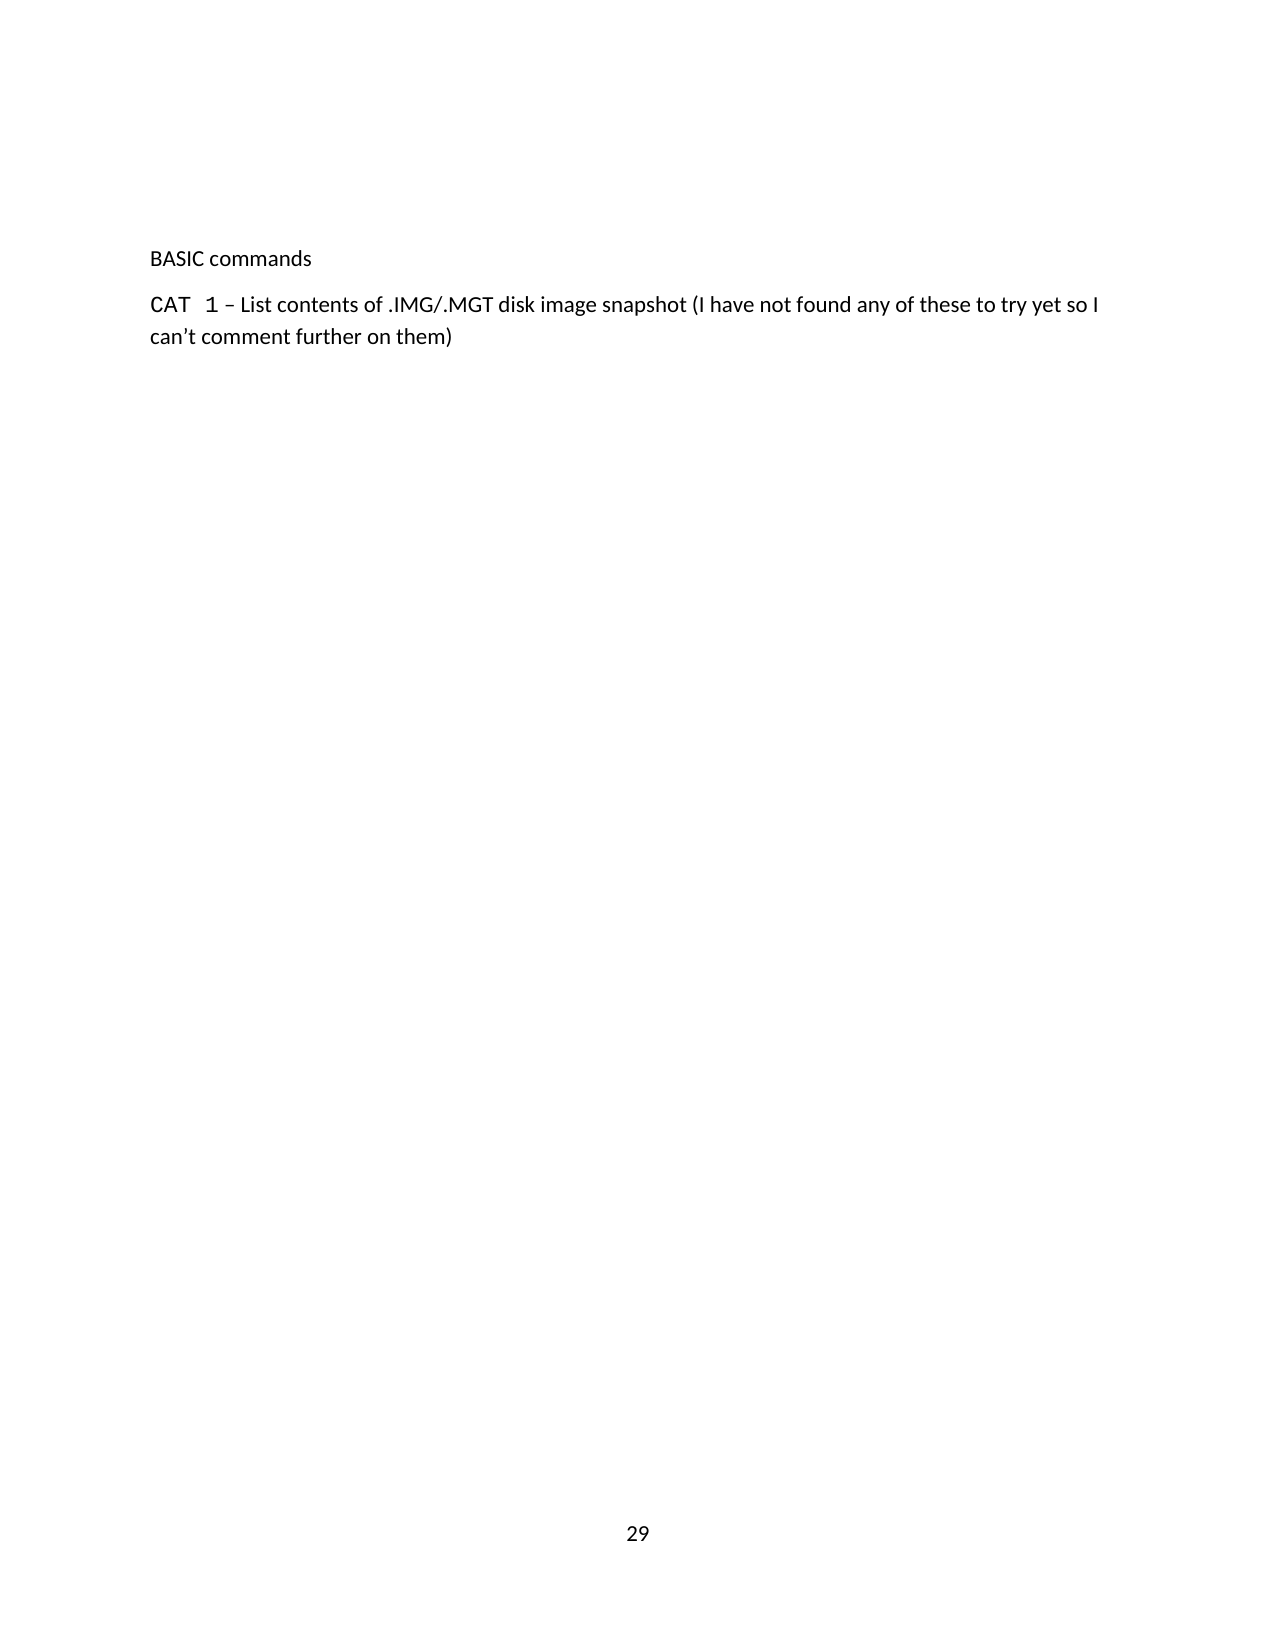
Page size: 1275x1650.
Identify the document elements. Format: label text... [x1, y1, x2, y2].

text BASIC commands [150, 244, 1125, 272]
text CAT 1 – List contents of .IMG/.MGT disk image snapshot (I have not found any of these to try yet so I can’t comment further on them) [150, 291, 1125, 350]
